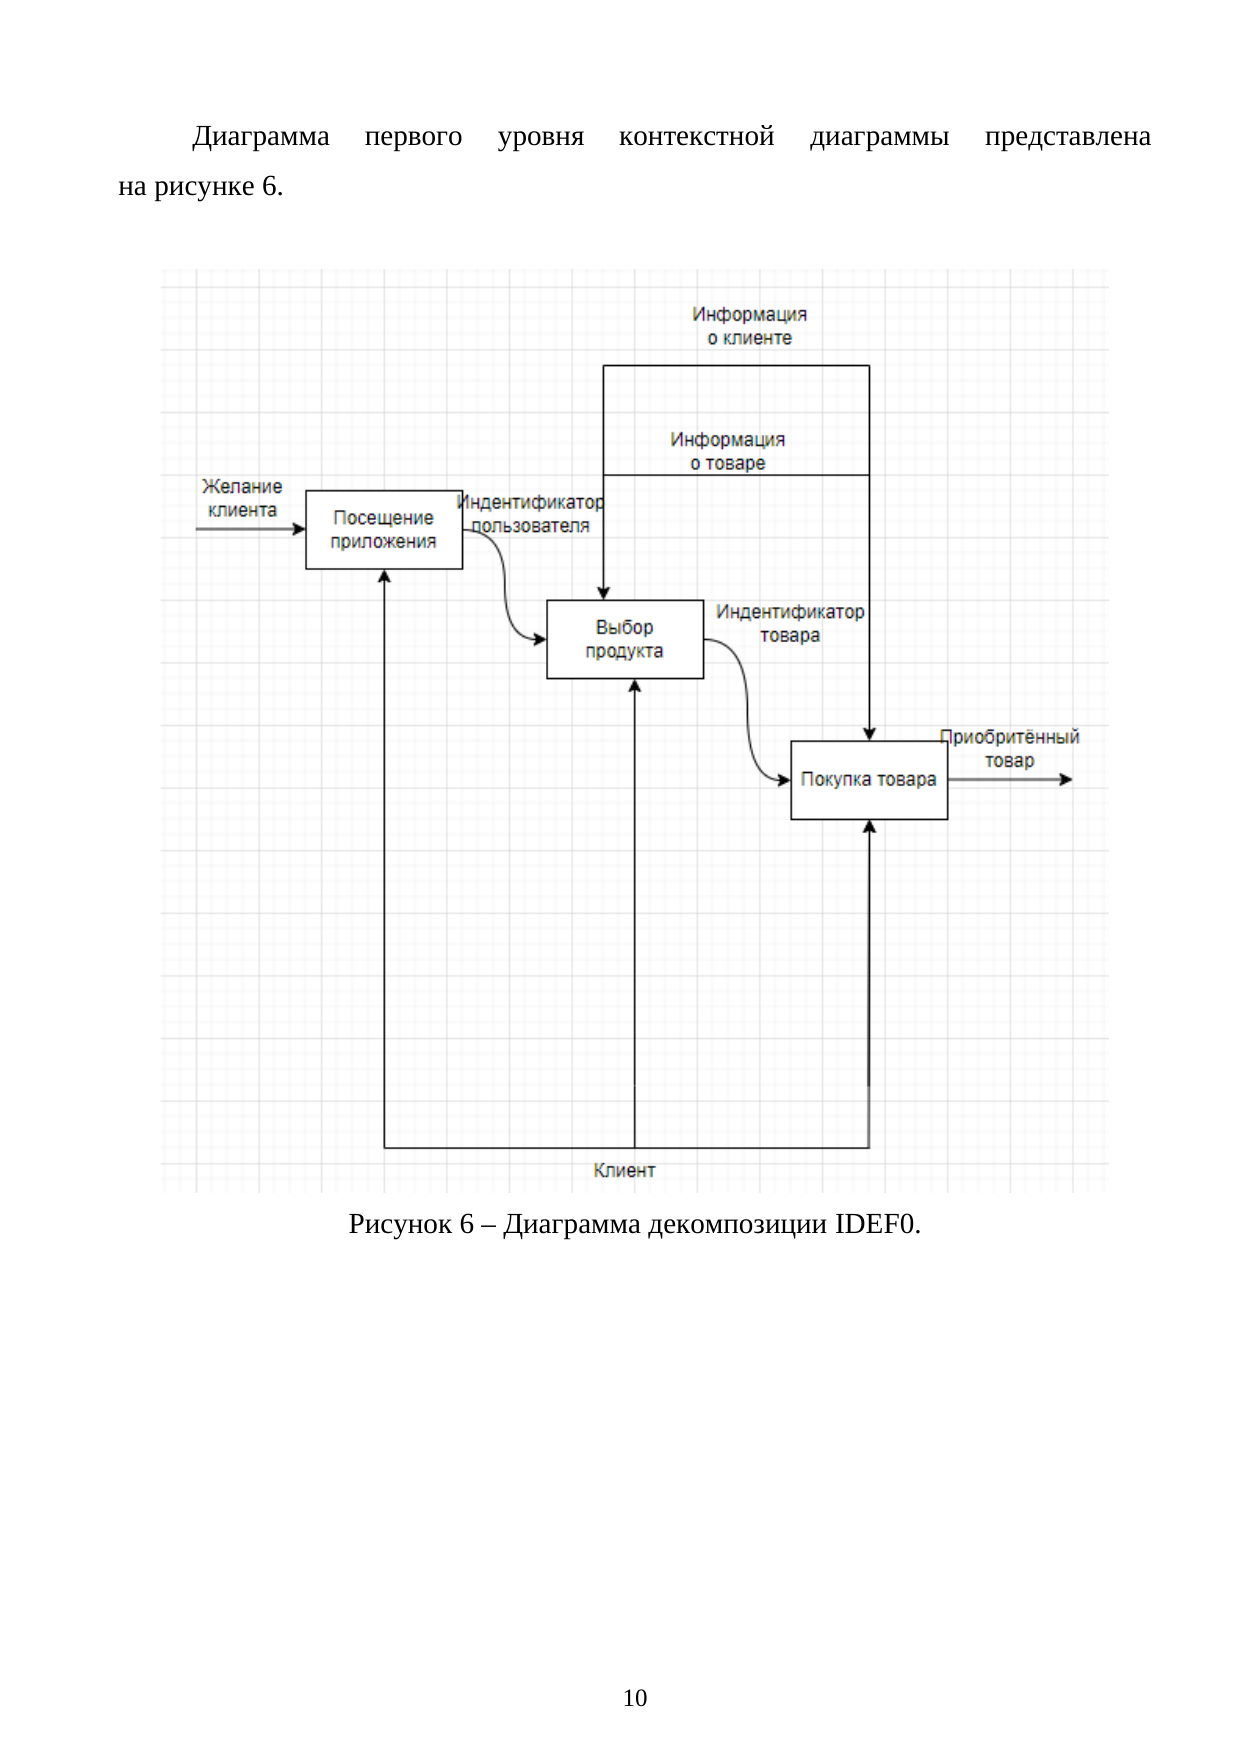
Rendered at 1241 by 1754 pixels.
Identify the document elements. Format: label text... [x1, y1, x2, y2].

picture [160, 269, 1109, 1193]
text Рисунок 6 – Диаграмма декомпозиции IDEF0. [118, 1207, 1152, 1240]
text Диаграмма первого уровня контекстной диаграммы представлена на рисунке 6. [118, 118, 1152, 202]
